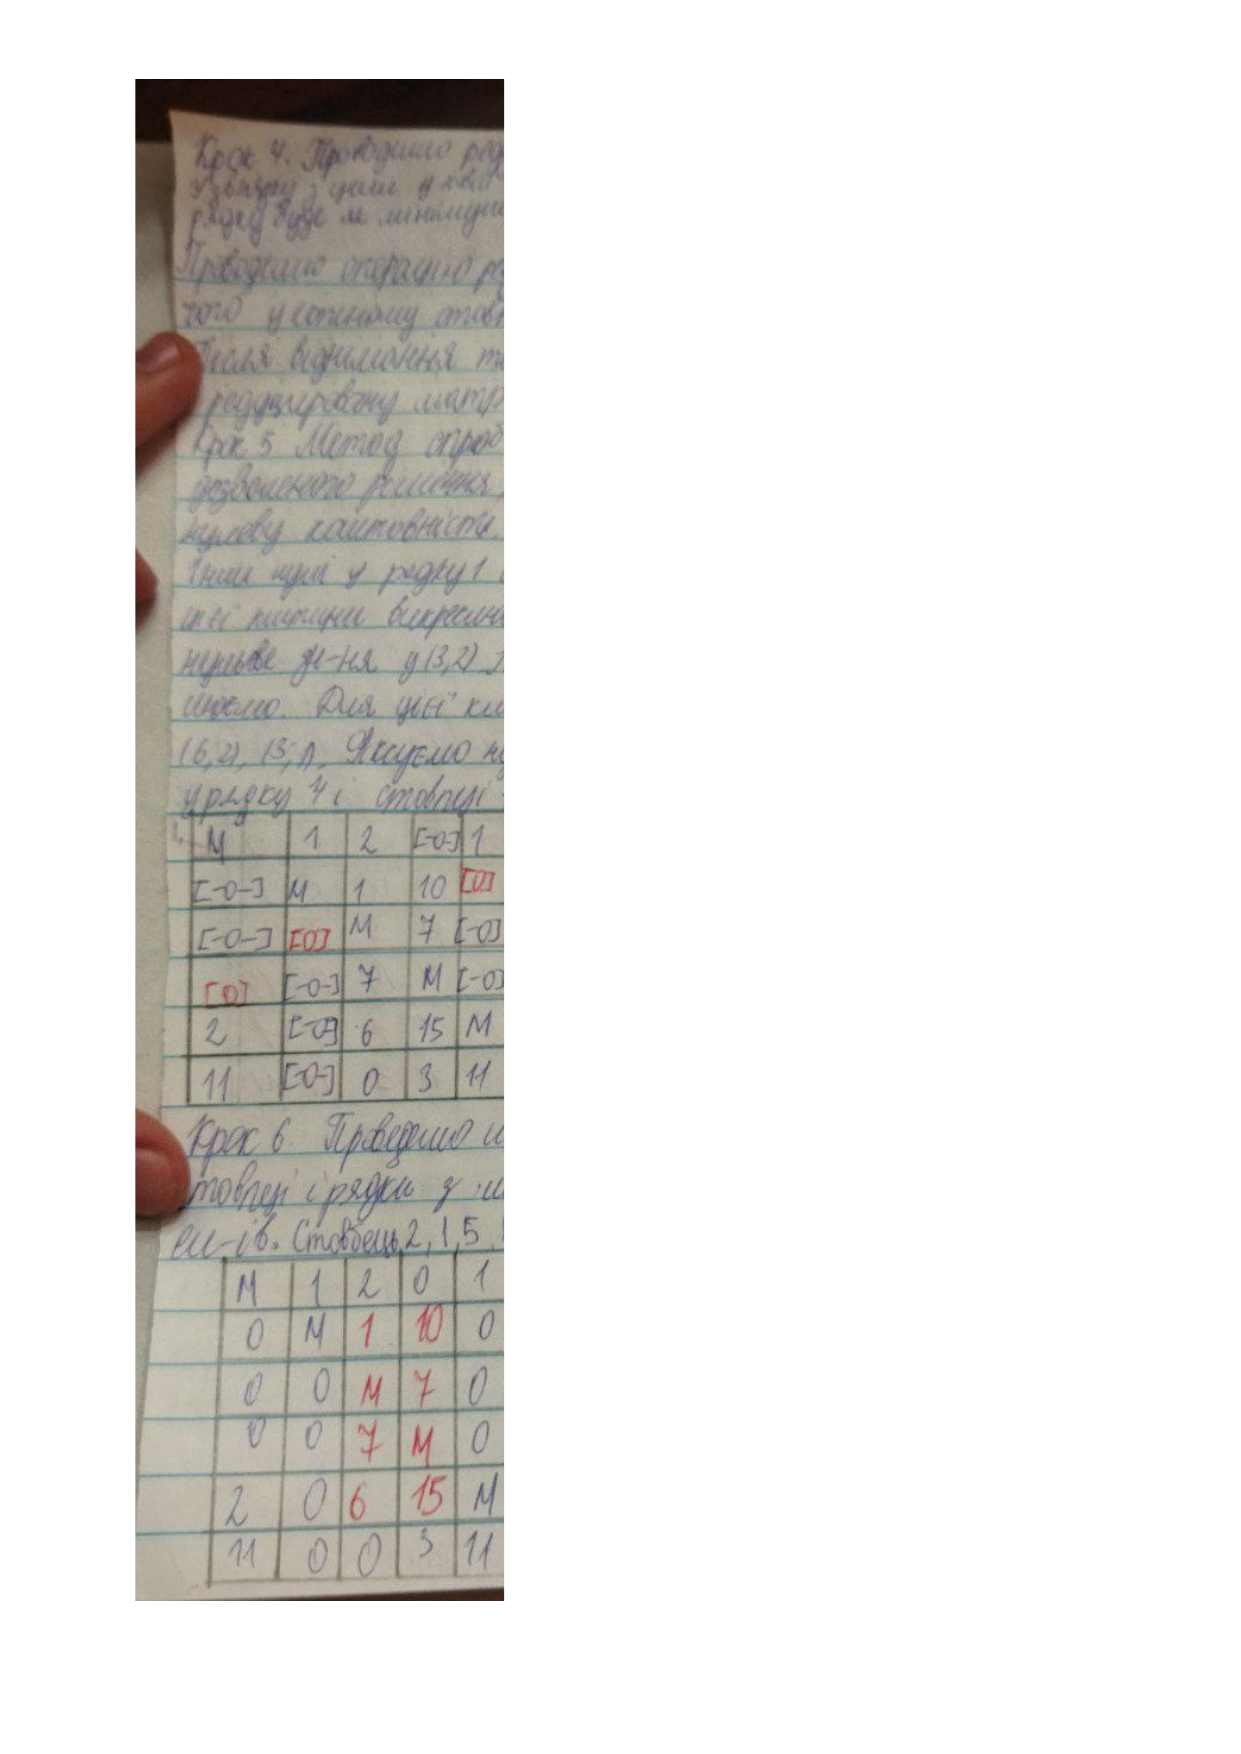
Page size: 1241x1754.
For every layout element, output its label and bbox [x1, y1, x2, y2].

picture [135, 79, 505, 1601]
